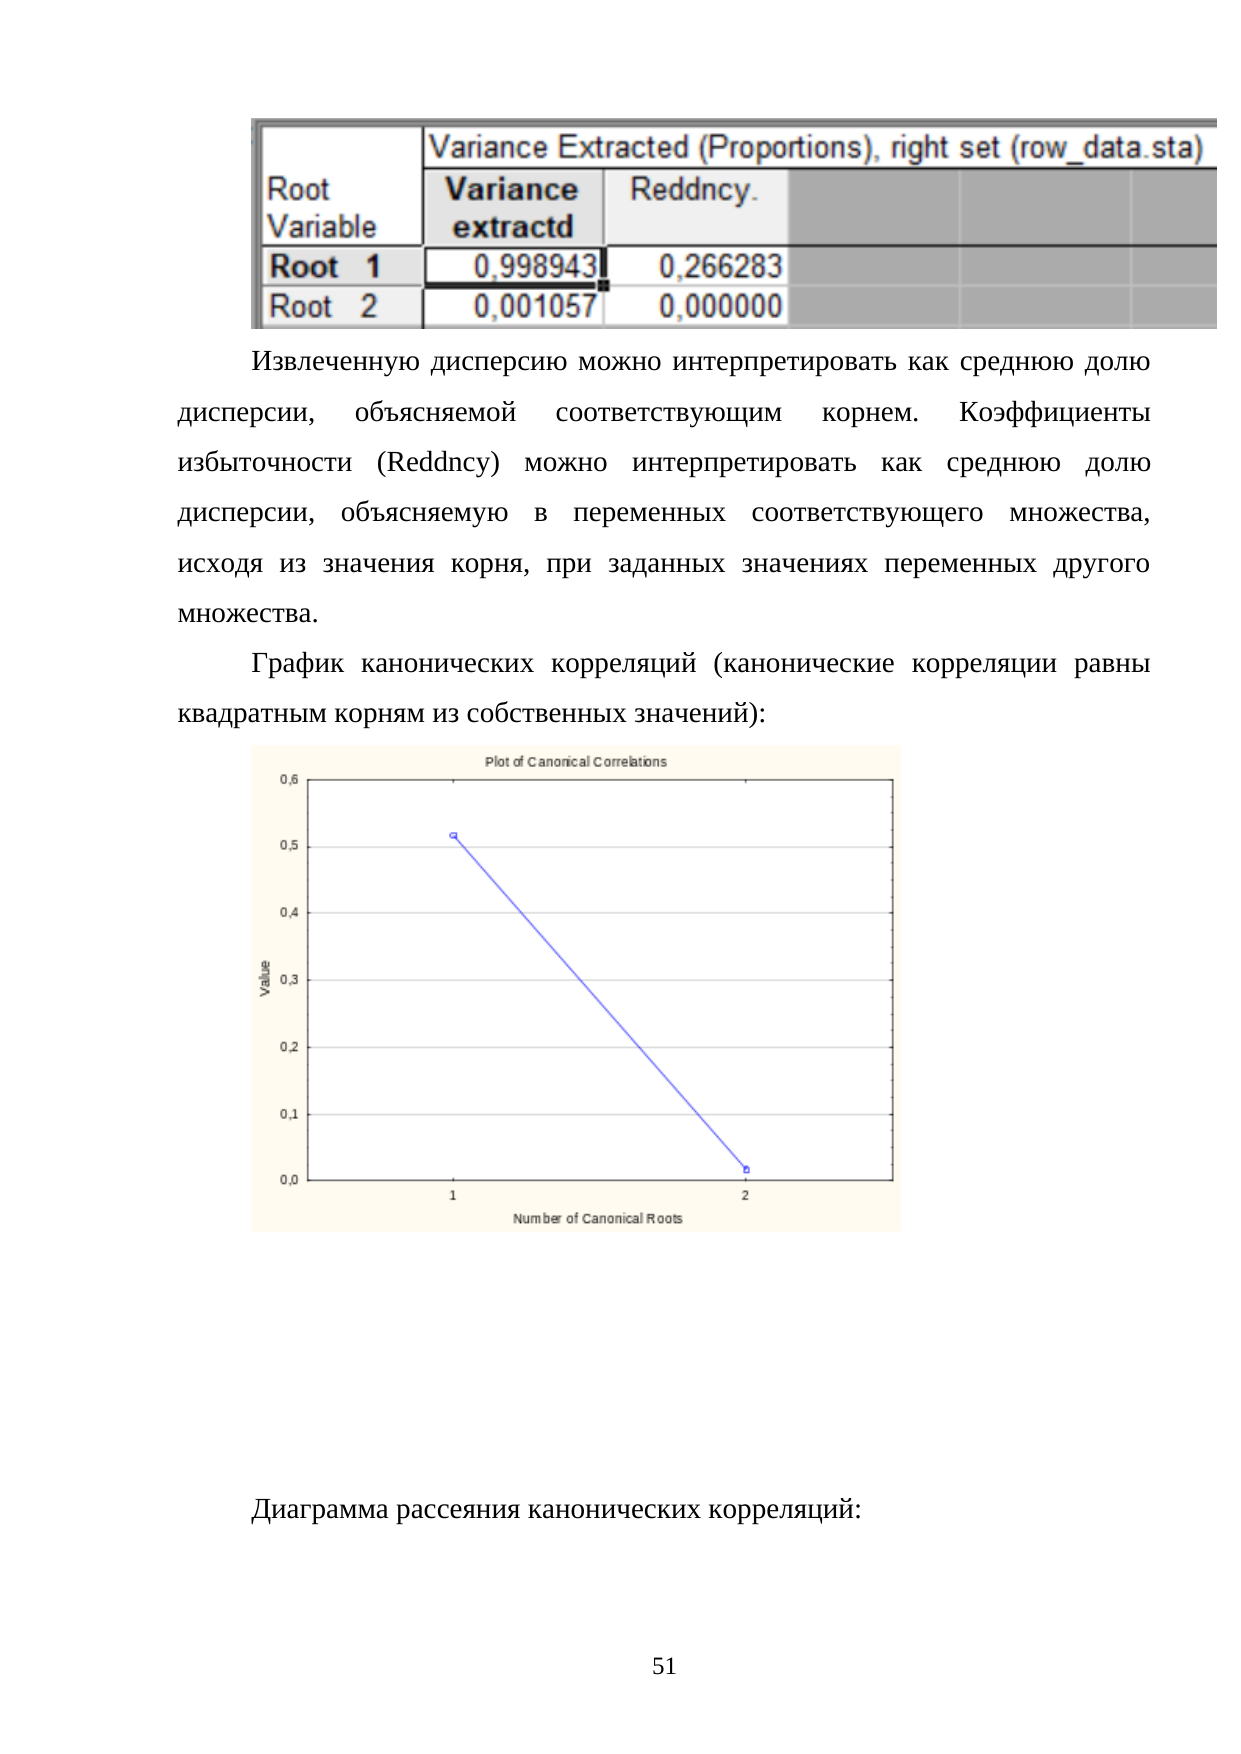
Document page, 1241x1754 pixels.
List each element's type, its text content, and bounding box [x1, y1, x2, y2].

text График канонических корреляций (канонические корреляции равны квадратным корням из собственных значений): [177, 645, 1152, 729]
text Извлеченную дисперсию можно интерпретировать как среднюю долю дисперсии, объясняемой соответствующим корнем. Коэффициенты избыточности (Reddncy) можно интерпретировать как среднюю долю дисперсии, объясняемую в переменных соответствующего множества, исходя из значения корня, при заданных значениях переменных другого множества. [177, 343, 1152, 628]
picture [251, 118, 1217, 329]
text Диаграмма рассеяния канонических корреляций: [177, 1491, 1152, 1524]
